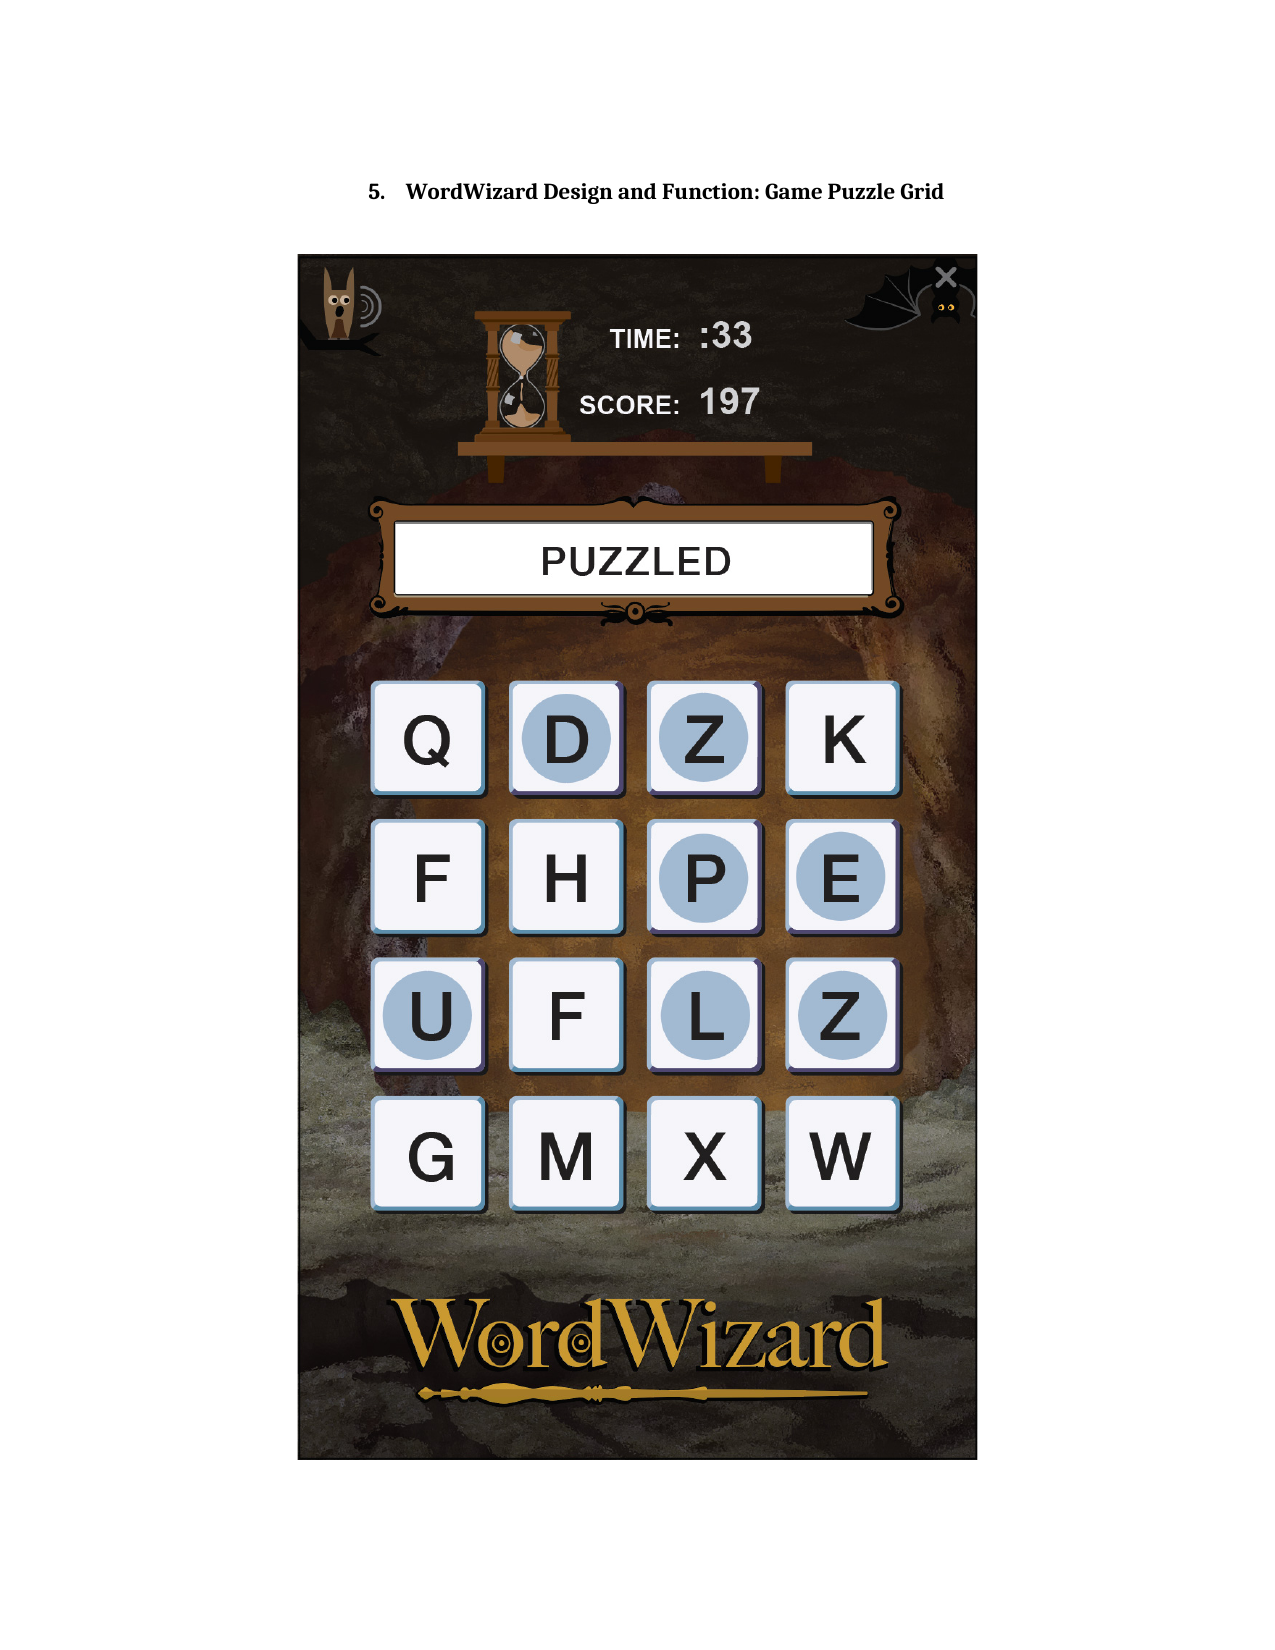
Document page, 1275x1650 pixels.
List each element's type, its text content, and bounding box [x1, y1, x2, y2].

list WordWizard Design and Function: Game Puzzle Grid [187, 179, 1125, 205]
picture [297, 254, 978, 1460]
